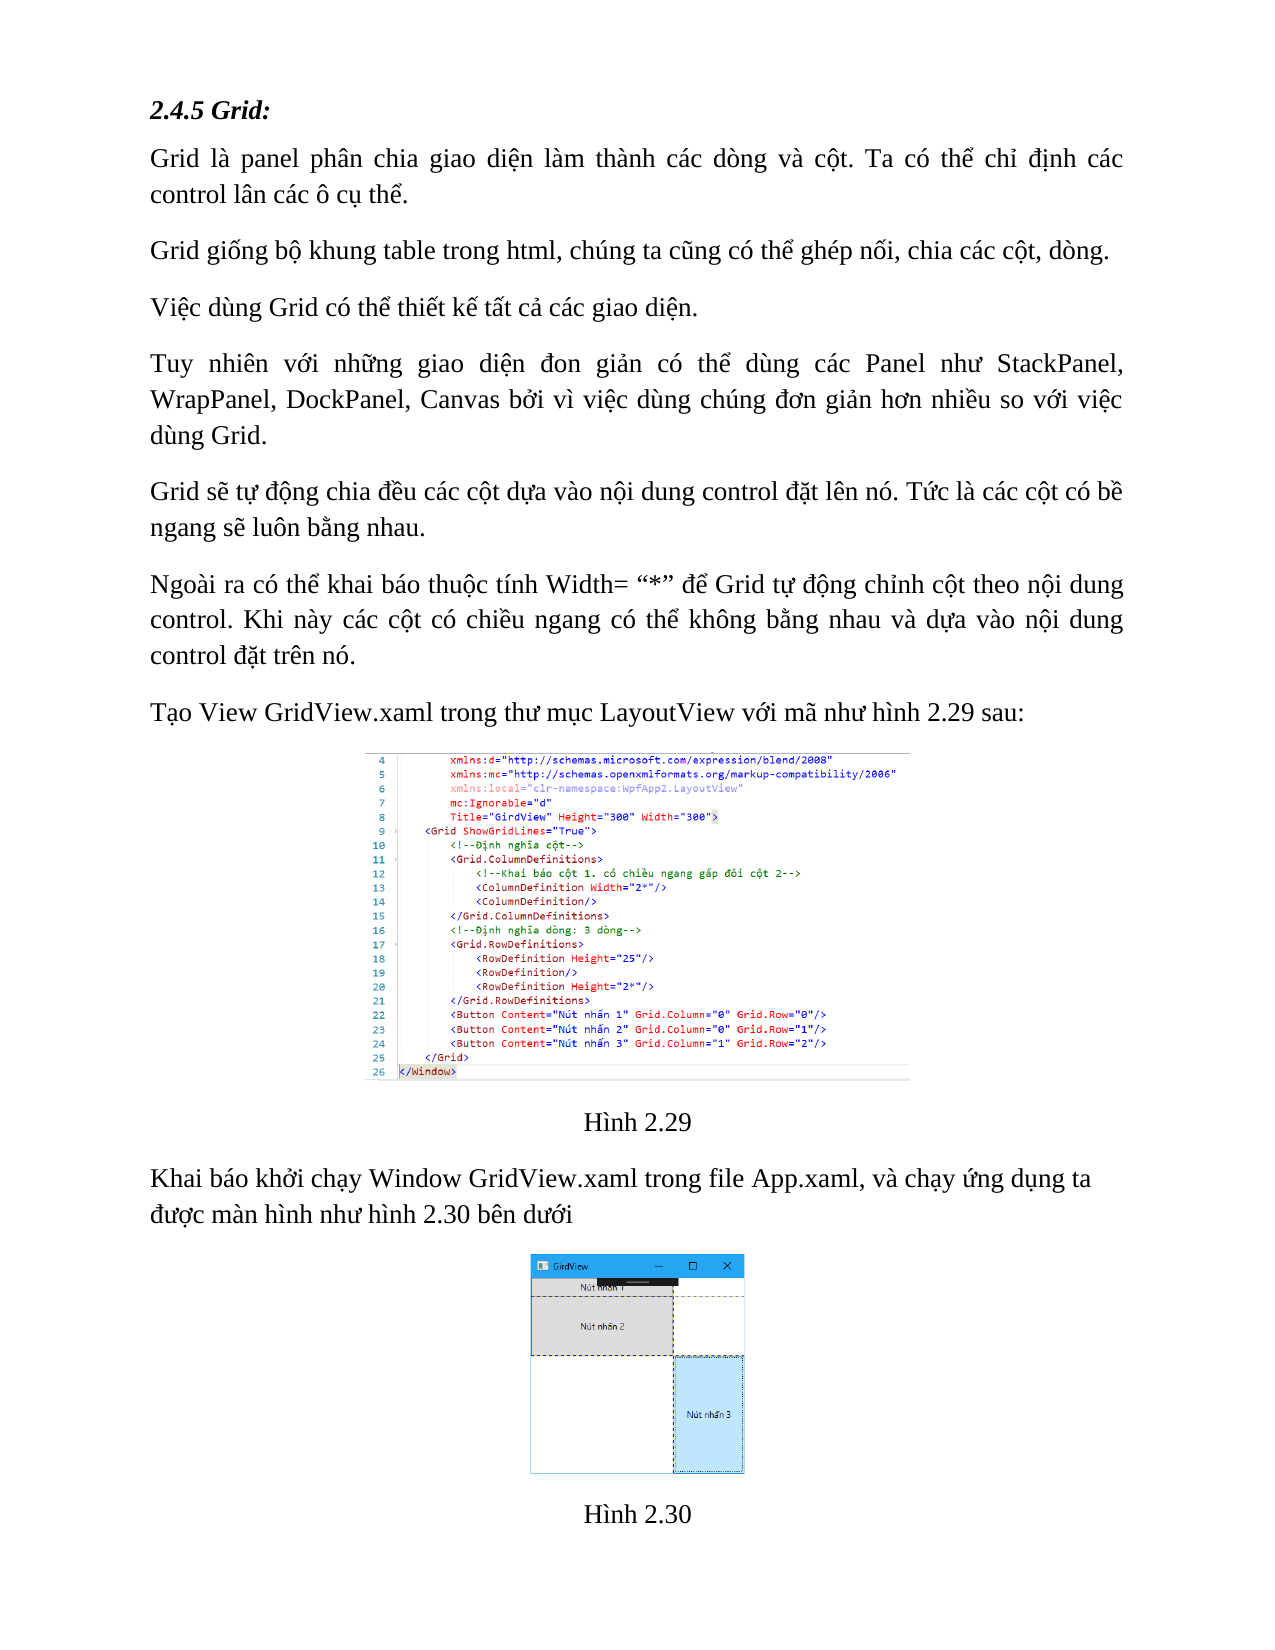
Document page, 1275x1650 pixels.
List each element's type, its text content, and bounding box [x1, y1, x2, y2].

text Tạo View GridView.xaml trong thư mục LayoutView với mã như hình 2.29 sau: [150, 696, 1125, 727]
text Ngoài ra có thể khai báo thuộc tính Width= “*” để Grid tự động chỉnh cột theo nội dung control. Khi này các cột có chiều ngang có thể không bằng nhau và dựa vào nội dung control đặt trên nó. [150, 568, 1125, 670]
picture [530, 1254, 745, 1474]
text Tuy nhiên với những giao diện đon giản có thể dùng các Panel như StackPanel, WrapPanel, DockPanel, Canvas bởi vì việc dùng chúng đơn giản hơn nhiều so với việc dùng Grid. [150, 347, 1125, 450]
text Việc dùng Grid có thể thiết kế tất cả các giao diện. [150, 291, 1125, 322]
text Khai báo khởi chạy Window GridView.xaml trong file App.xaml, và chạy ứng dụng ta được màn hình như hình 2.30 bên dưới [150, 1162, 1125, 1229]
text Grid sẽ tự động chia đều các cột dựa vào nội dung control đặt lên nó. Tức là các cột có bề ngang sẽ luôn bằng nhau. [150, 475, 1125, 542]
text Grid là panel phân chia giao diện làm thành các dòng và cột. Ta có thể chỉ định các control lân các ô cụ thể. [150, 142, 1125, 209]
subtitle 2.4.5 Grid: [150, 94, 1125, 125]
picture [365, 752, 910, 1081]
text Grid giống bộ khung table trong html, chúng ta cũng có thể ghép nối, chia các cột, dòng. [150, 234, 1125, 265]
text Hình 2.30 [150, 1499, 1125, 1530]
text Hình 2.29 [150, 1106, 1125, 1137]
